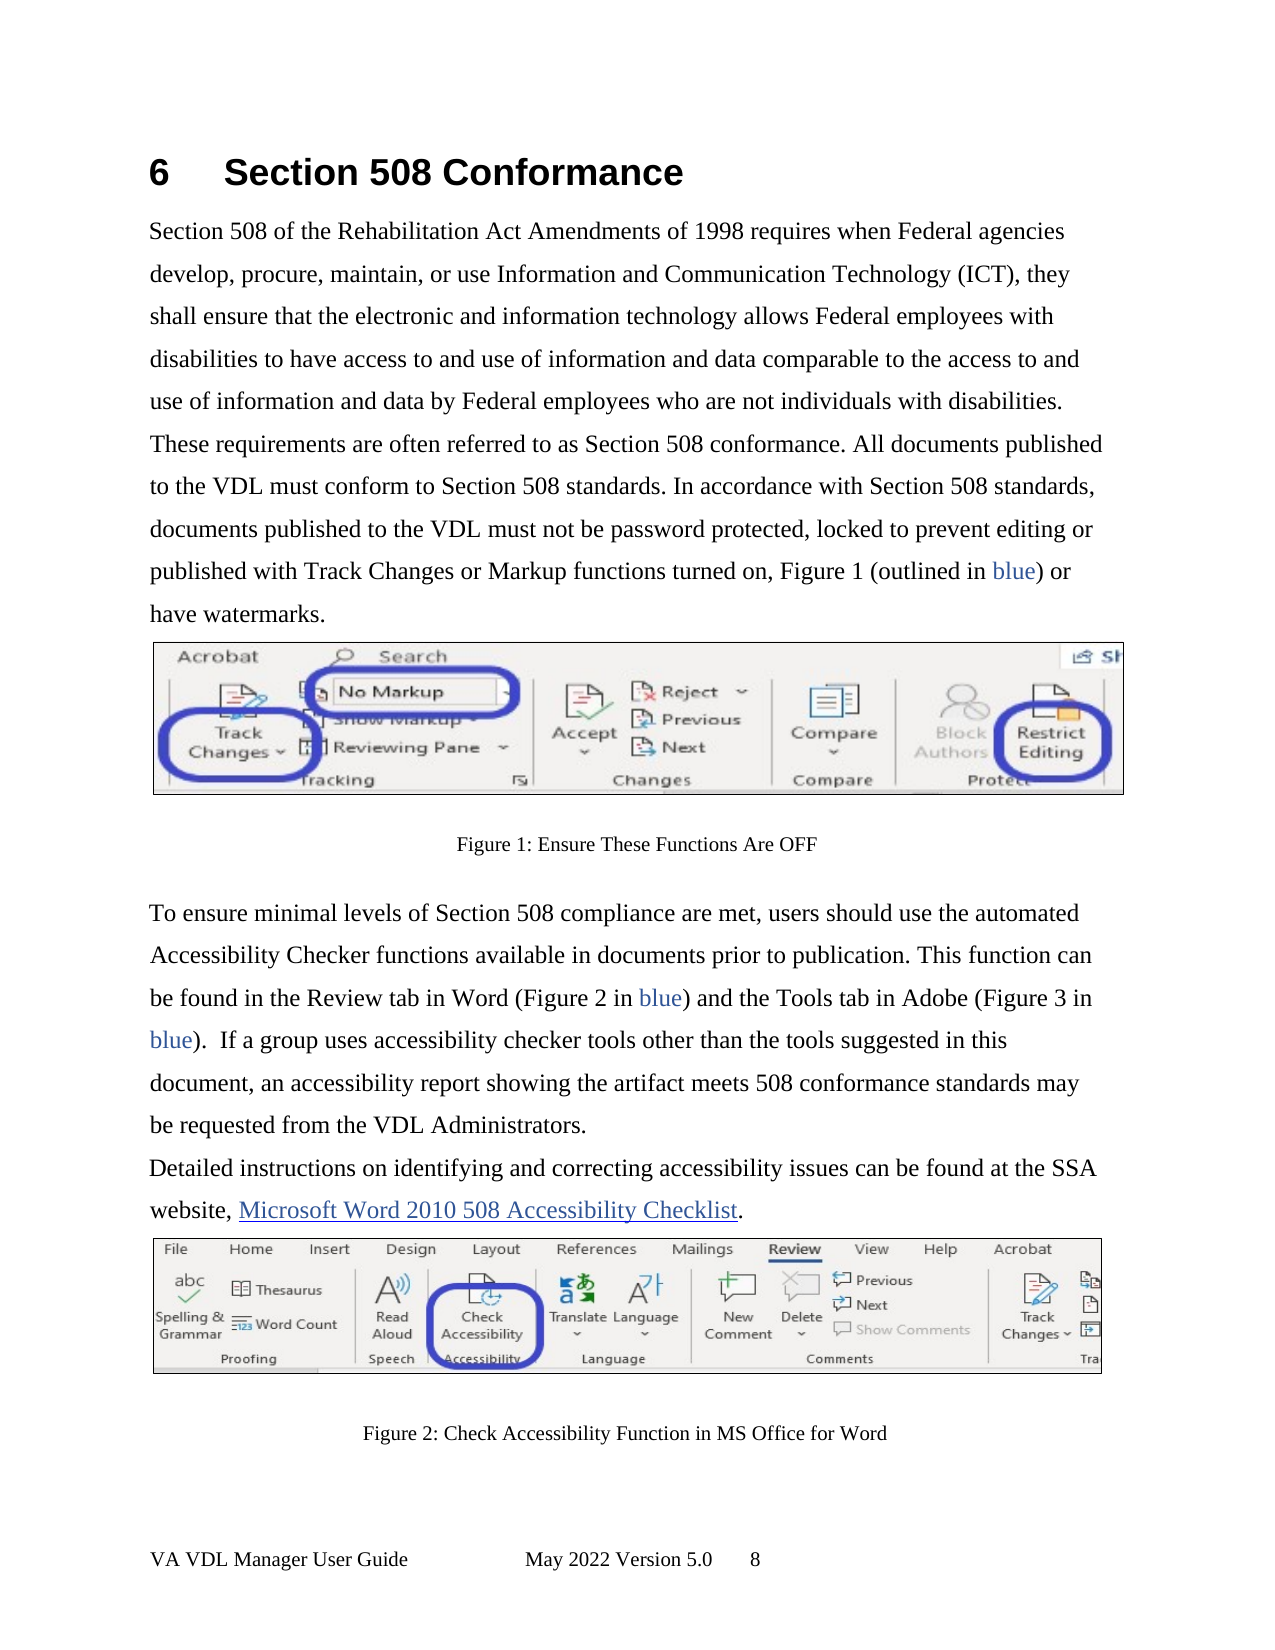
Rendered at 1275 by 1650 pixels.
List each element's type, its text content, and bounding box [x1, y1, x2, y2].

text Detailed instructions on identifying and correcting accessibility issues can be found at the SSA website, Microsoft Word 2010 508 Accessibility Checklist. [148, 1153, 1124, 1224]
text To ensure minimal levels of Section 508 compliance are met, users should use the automated Accessibility Checker functions available in documents prior to publication. This function can be found in the Review tab in Word (Figure 2 in blue) and the Tools tab in Adobe (Figure 3 in blue). If a group uses accessibility checker tools other than the tools suggested in this document, an accessibility report showing the artifact meets 508 conformance standards may be requested from the VDL Administrators. [148, 898, 1102, 1139]
text Section 508 of the Rehabilitation Act Amendments of 1998 requires when Federal agencies develop, procure, maintain, or use Information and Communication Technology (ICT), they shall ensure that the electronic and information technology allows Federal employees with disabilities to have access to and use of information and data comparable to the access to and use of information and data by Federal employees who are not individuals with disabilities. These requirements are often referred to as Section 508 conformance. All documents published to the VDL must conform to Section 508 standards. In accordance with Section 508 standards, documents published to the VDL must not be password protected, locked to prevent editing or published with Track Changes or Markup functions turned on, Figure 1 (outlined in blue) or have watermarks. [148, 216, 1116, 627]
picture [154, 1239, 1101, 1373]
text Figure 2: Check Accessibility Function in MS Office for Word [238, 1421, 1012, 1445]
subtitle Section 508 Conformance [148, 150, 1125, 193]
picture [154, 643, 1123, 794]
